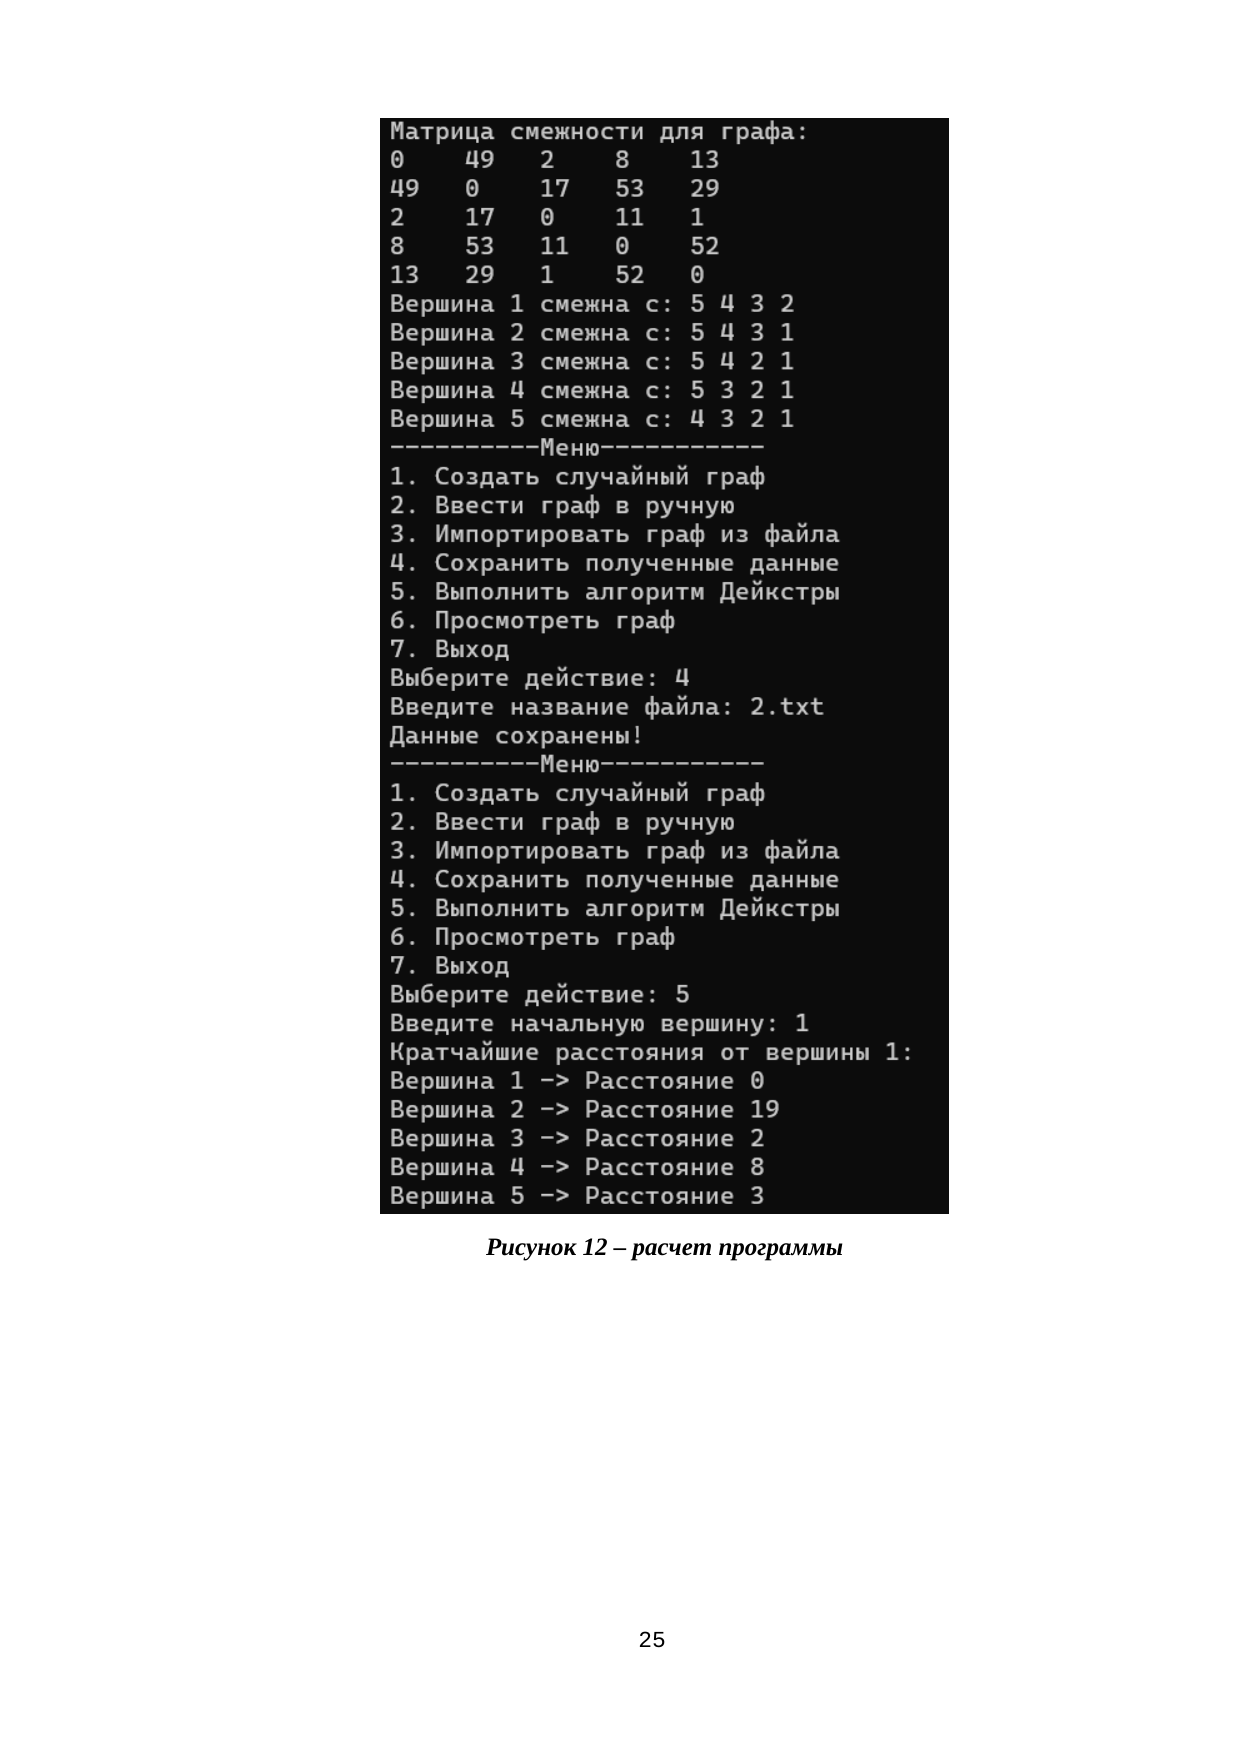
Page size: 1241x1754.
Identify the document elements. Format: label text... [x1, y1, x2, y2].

picture [380, 118, 949, 1214]
text Рисунок 12 – расчет программы [177, 1232, 1152, 1261]
